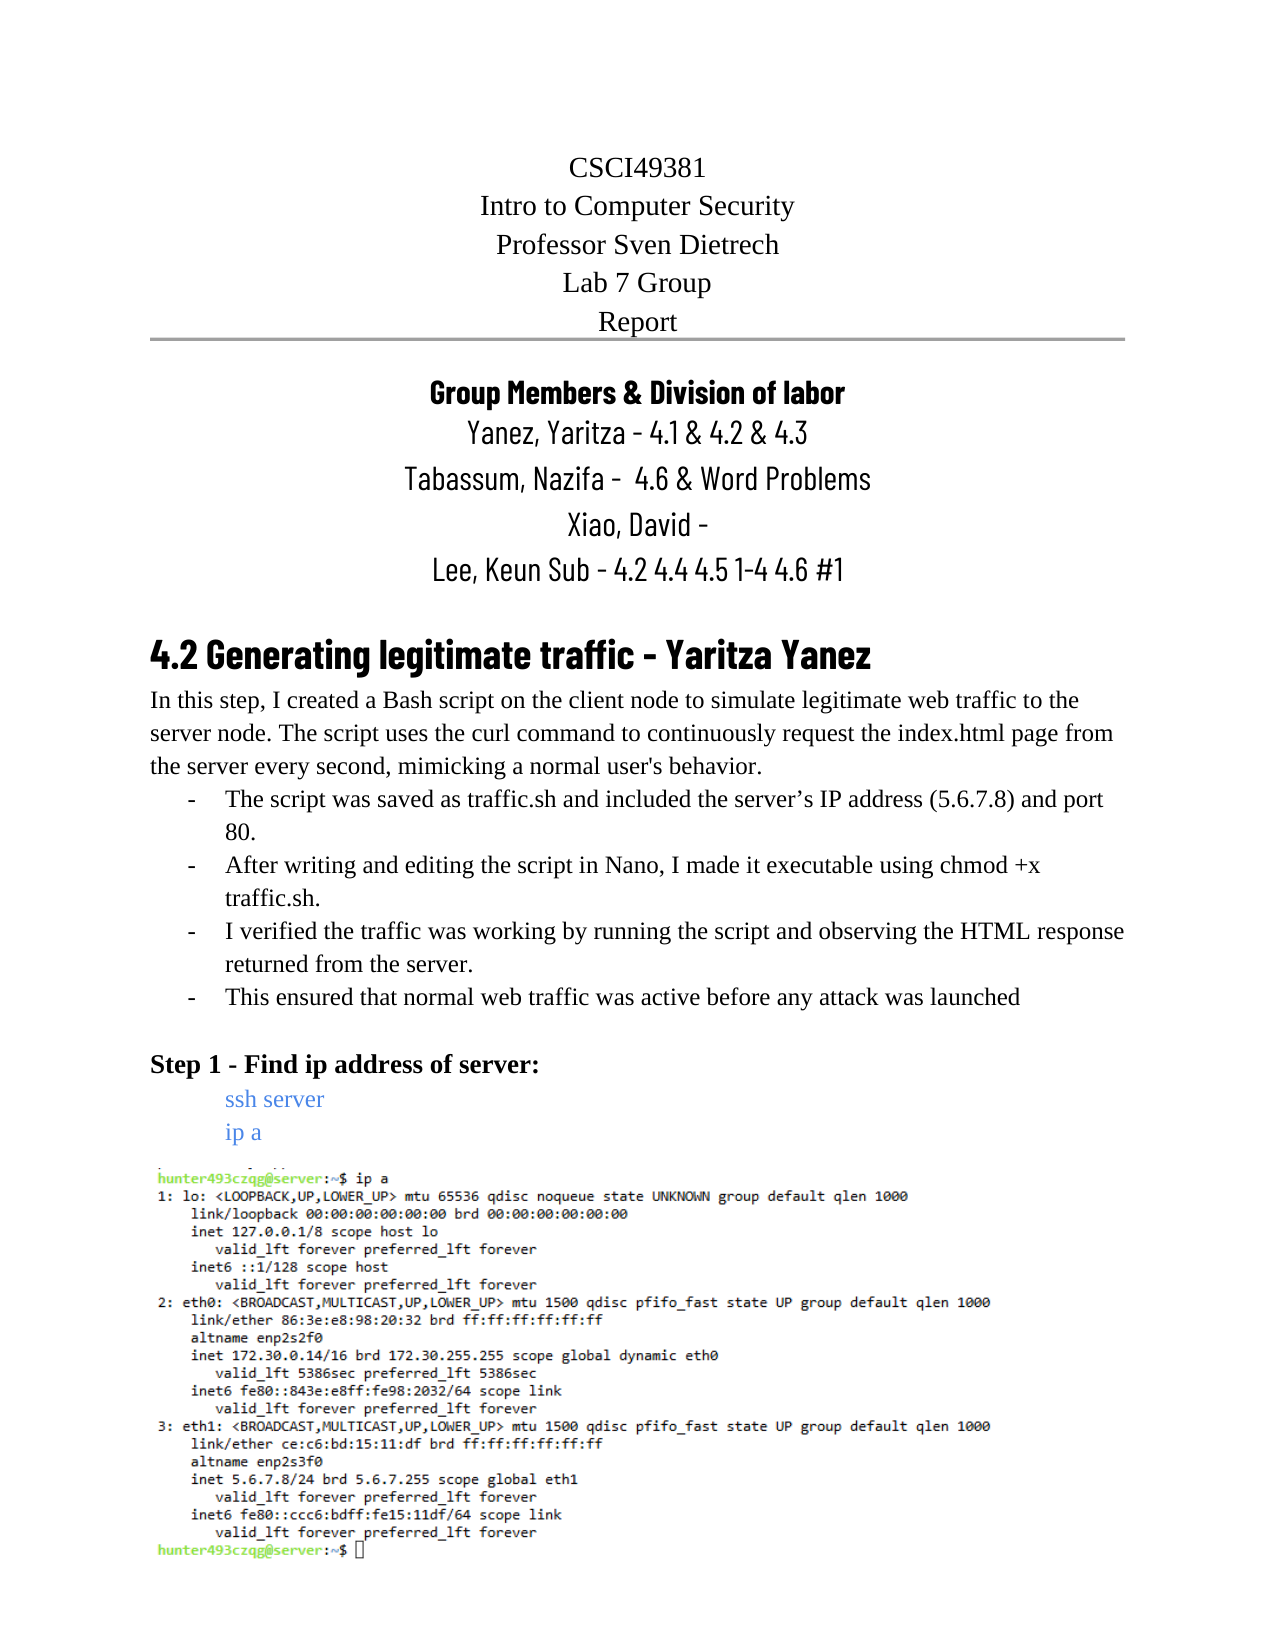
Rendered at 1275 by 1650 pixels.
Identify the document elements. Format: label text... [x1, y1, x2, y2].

list I verified the traffic was working by running the script and observing the HTML response returned from the server. [187, 916, 1125, 978]
text CSCI49381 [150, 150, 1125, 183]
title Report [150, 304, 1125, 337]
list This ensured that normal web traffic was active before any attack was launched [187, 982, 1125, 1011]
text Yanez, Yaritza - 4.1 & 4.2 & 4.3 [150, 411, 1125, 451]
subtitle 4.2 Generating legitimate traffic - Yaritza Yanez [150, 627, 1125, 677]
text ssh server [150, 1084, 1125, 1113]
text In this step, I created a Bash script on the client node to simulate legitimate web traffic to the server node. The script uses the curl command to continuously request the index.html page from the server every second, mimicking a normal user's behavior. [150, 685, 1125, 780]
list The script was saved as traffic.sh and included the server’s IP address (5.6.7.8) and port 80. [187, 784, 1125, 846]
text Step 1 - Find ip address of server: [150, 1048, 1125, 1079]
text Xiao, David - [150, 503, 1125, 543]
text Lab 7 Group [150, 266, 1125, 299]
text Lee, Keun Sub - 4.2 4.4 4.5 1-4 4.6 #1 [150, 548, 1125, 588]
title Group Members & Division of labor [150, 371, 1125, 411]
text Tabassum, Nazifa - 4.6 & Word Problems [150, 457, 1125, 497]
text Professor Sven Dietrech [150, 227, 1125, 261]
list After writing and editing the script in Nano, I made it executable using chmod +x traffic.sh. [187, 850, 1125, 912]
text Intro to Computer Security [150, 188, 1125, 222]
text ip a [150, 1117, 1125, 1146]
picture [153, 1168, 1042, 1562]
